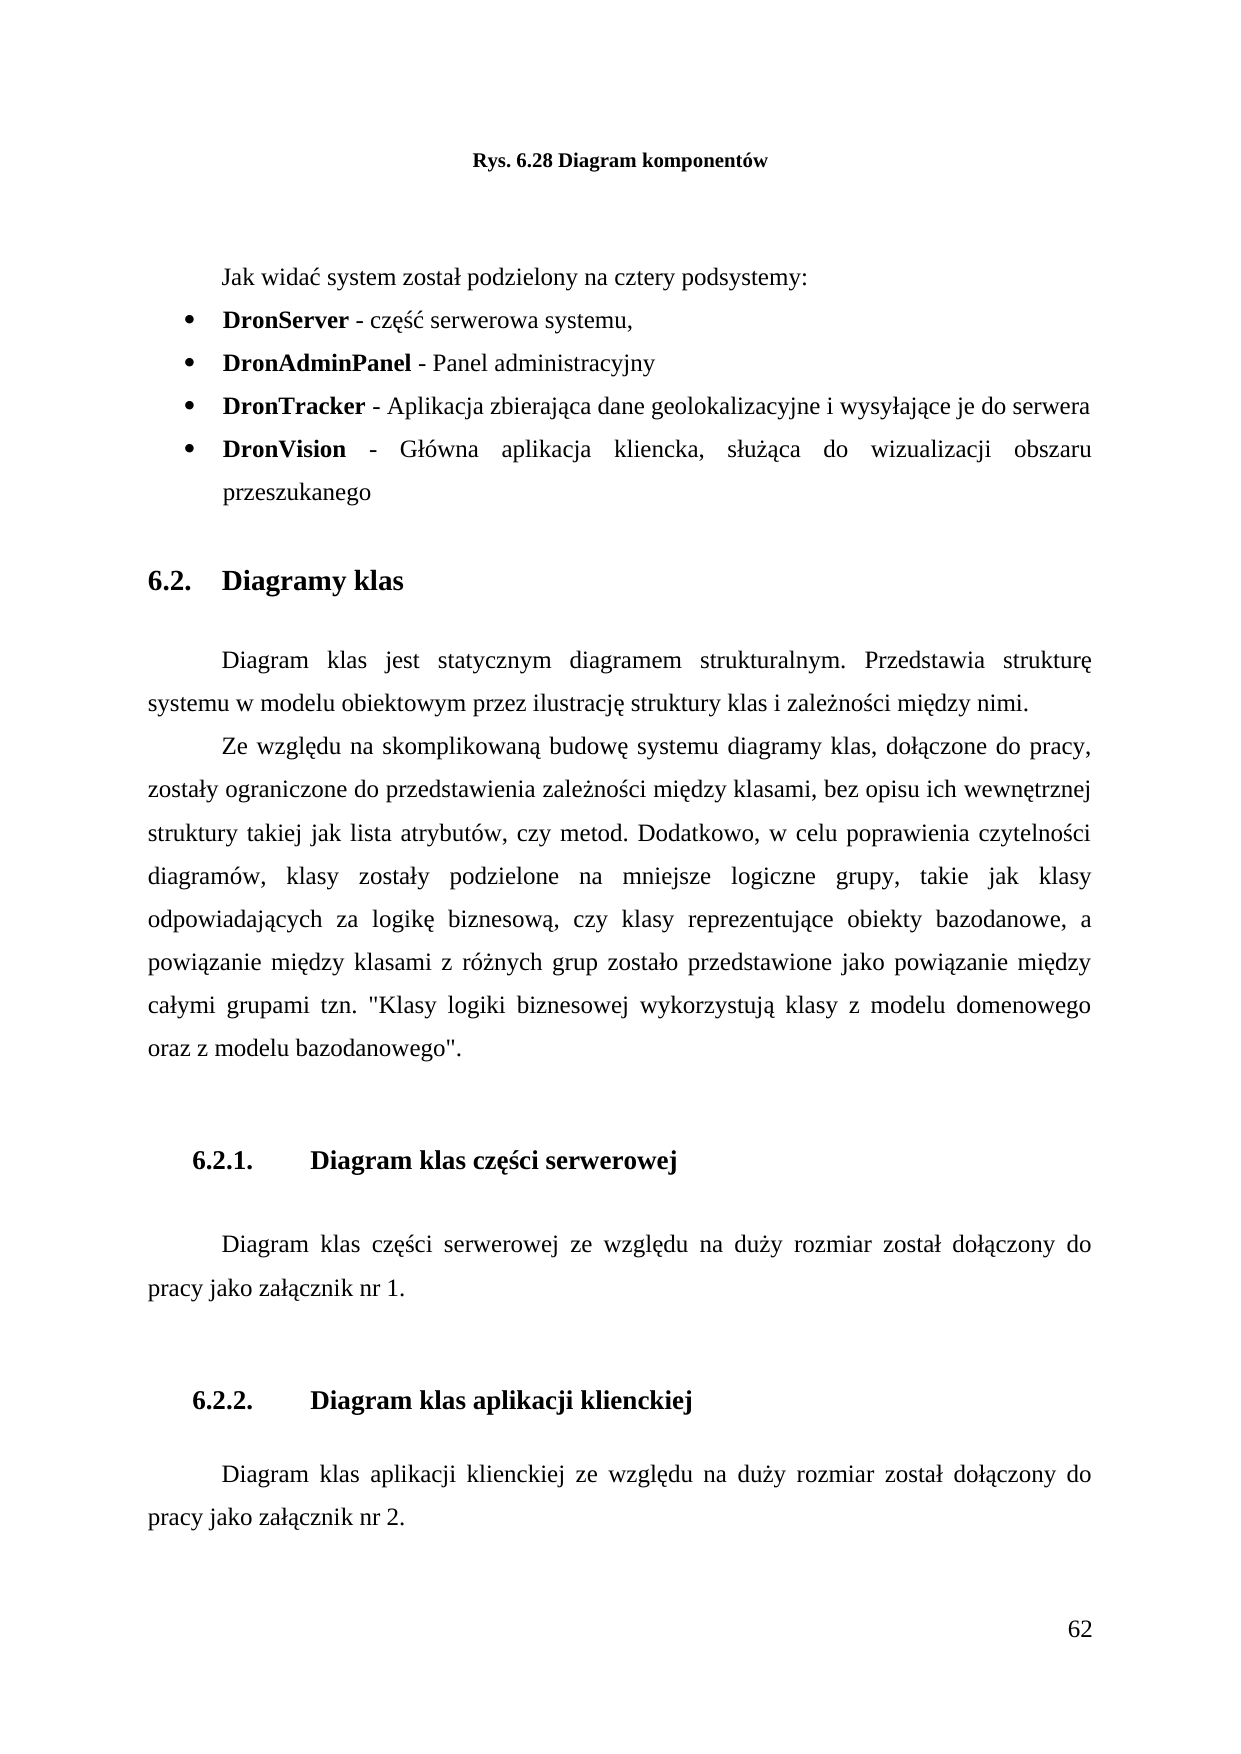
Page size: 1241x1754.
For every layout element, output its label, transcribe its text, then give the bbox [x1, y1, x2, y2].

text Ze względu na skomplikowaną budowę systemu diagramy klas, dołączone do pracy, zostały ograniczone do przedstawienia zależności między klasami, bez opisu ich wewnętrznej struktury takiej jak lista atrybutów, czy metod. Dodatkowo, w celu poprawienia czytelności diagramów, klasy zostały podzielone na mniejsze logiczne grupy, takie jak klasy odpowiadających za logikę biznesową, czy klasy reprezentujące obiekty bazodanowe, a powiązanie między klasami z różnych grup zostało przedstawione jako powiązanie między całymi grupami tzn. "Klasy logiki biznesowej wykorzystują klasy z modelu domenowego oraz z modelu bazodanowego". [148, 731, 1092, 1062]
subtitle Diagram klas aplikacji klienckiej [192, 1384, 1092, 1415]
subtitle Diagram klas części serwerowej [192, 1144, 1092, 1176]
list DronAdminPanel - Panel administracyjny [185, 348, 1092, 377]
list DronServer - część serwerowa systemu, [185, 305, 1092, 333]
list DronTracker - Aplikacja zbierająca dane geolokalizacyjne i wysyłające je do serwera [185, 391, 1092, 420]
subtitle Diagramy klas [148, 563, 1092, 597]
text Jak widać system został podzielony na cztery podsystemy: [148, 262, 1092, 290]
text Diagram klas jest statycznym diagramem strukturalnym. Przedstawia strukturę systemu w modelu obiektowym przez ilustrację struktury klas i zależności między nimi. [148, 645, 1092, 717]
text Diagram klas aplikacji klienckiej ze względu na duży rozmiar został dołączony do pracy jako załącznik nr 2. [148, 1459, 1092, 1531]
list DronVision - Główna aplikacja kliencka, służąca do wizualizacji obszaru przeszukanego [185, 434, 1092, 506]
text Diagram klas części serwerowej ze względu na duży rozmiar został dołączony do pracy jako załącznik nr 1. [148, 1229, 1092, 1301]
